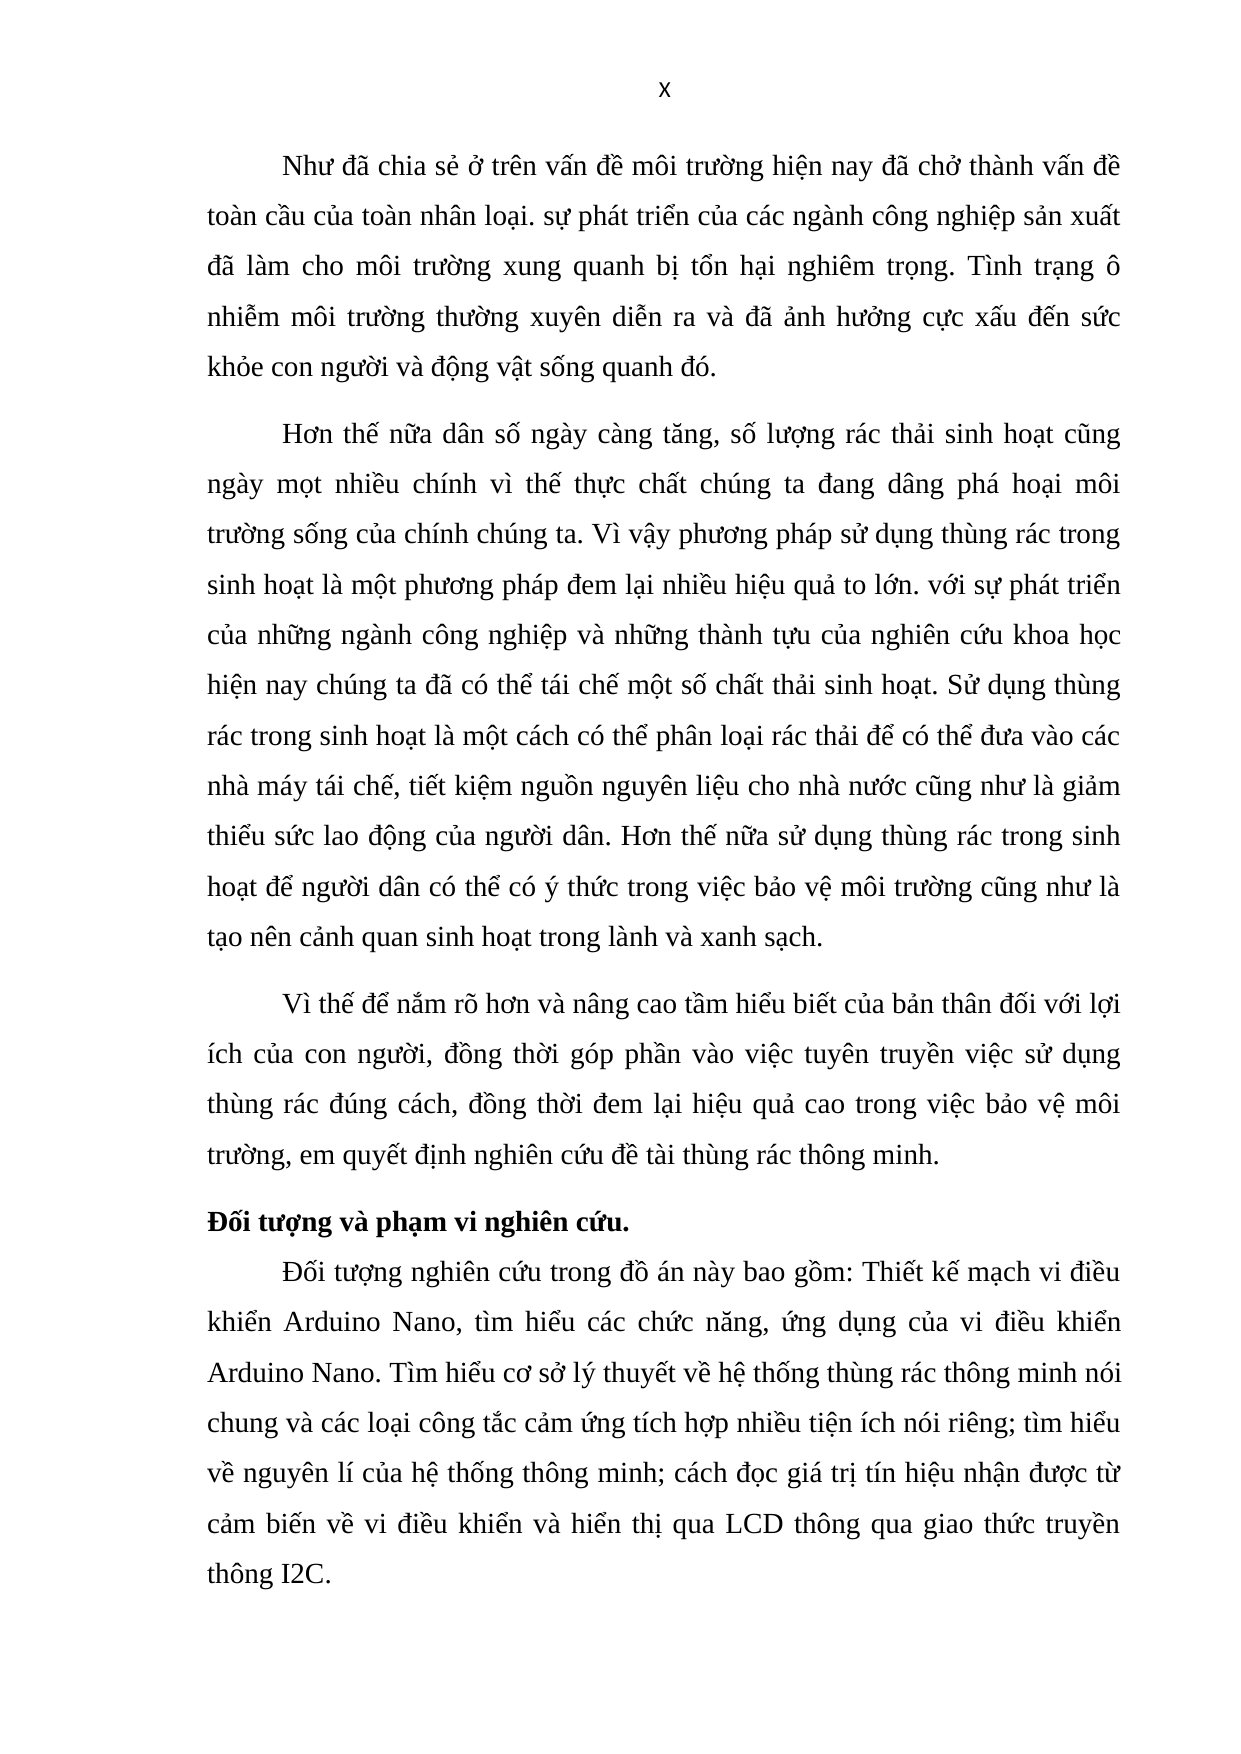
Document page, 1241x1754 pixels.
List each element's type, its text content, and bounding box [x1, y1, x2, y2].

text Như đã chia sẻ ở trên vấn đề môi trường hiện nay đã chở thành vấn đề toàn cầu của toàn nhân loại. sự phát triển của các ngành công nghiệp sản xuất đã làm cho môi trường xung quanh bị tổn hại nghiêm trọng. Tình trạng ô nhiễm môi trường thường xuyên diễn ra và đã ảnh hưởng cực xấu đến sức khỏe con người và động vật sống quanh đó. [207, 148, 1122, 382]
text Đối tượng nghiên cứu trong đồ án này bao gồm: Thiết kế mạch vi điều khiển Arduino Nano, tìm hiểu các chức năng, ứng dụng của vi điều khiển Arduino Nano. Tìm hiểu cơ sở lý thuyết về hệ thống thùng rác thông minh nói chung và các loại công tắc cảm ứng tích hợp nhiều tiện ích nói riêng; tìm hiểu về nguyên lí của hệ thống thông minh; cách đọc giá trị tín hiệu nhận được từ cảm biến về vi điều khiển và hiển thị qua LCD thông qua giao thức truyền thông I2C. [207, 1254, 1122, 1590]
text Vì thế để nắm rõ hơn và nâng cao tầm hiểu biết của bản thân đối với lợi ích của con người, đồng thời góp phần vào việc tuyên truyền việc sử dụng thùng rác đúng cách, đồng thời đem lại hiệu quả cao trong việc bảo vệ môi trường, em quyết định nghiên cứu đề tài thùng rác thông minh. [207, 986, 1122, 1171]
list Đối tượng và phạm vi nghiên cứu. [207, 1204, 1122, 1237]
text Hơn thế nữa dân số ngày càng tăng, số lượng rác thải sinh hoạt cũng ngày mọt nhiều chính vì thế thực chất chúng ta đang dâng phá hoại môi trường sống của chính chúng ta. Vì vậy phương pháp sử dụng thùng rác trong sinh hoạt là một phương pháp đem lại nhiều hiệu quả to lớn. với sự phát triển của những ngành công nghiệp và những thành tựu của nghiên cứu khoa học hiện nay chúng ta đã có thể tái chế một số chất thải sinh hoạt. Sử dụng thùng rác trong sinh hoạt là một cách có thể phân loại rác thải để có thể đưa vào các nhà máy tái chế, tiết kiệm nguồn nguyên liệu cho nhà nước cũng như là giảm thiểu sức lao động của người dân. Hơn thế nữa sử dụng thùng rác trong sinh hoạt để người dân có thể có ý thức trong việc bảo vệ môi trường cũng như là tạo nên cảnh quan sinh hoạt trong lành và xanh sạch. [207, 416, 1122, 953]
